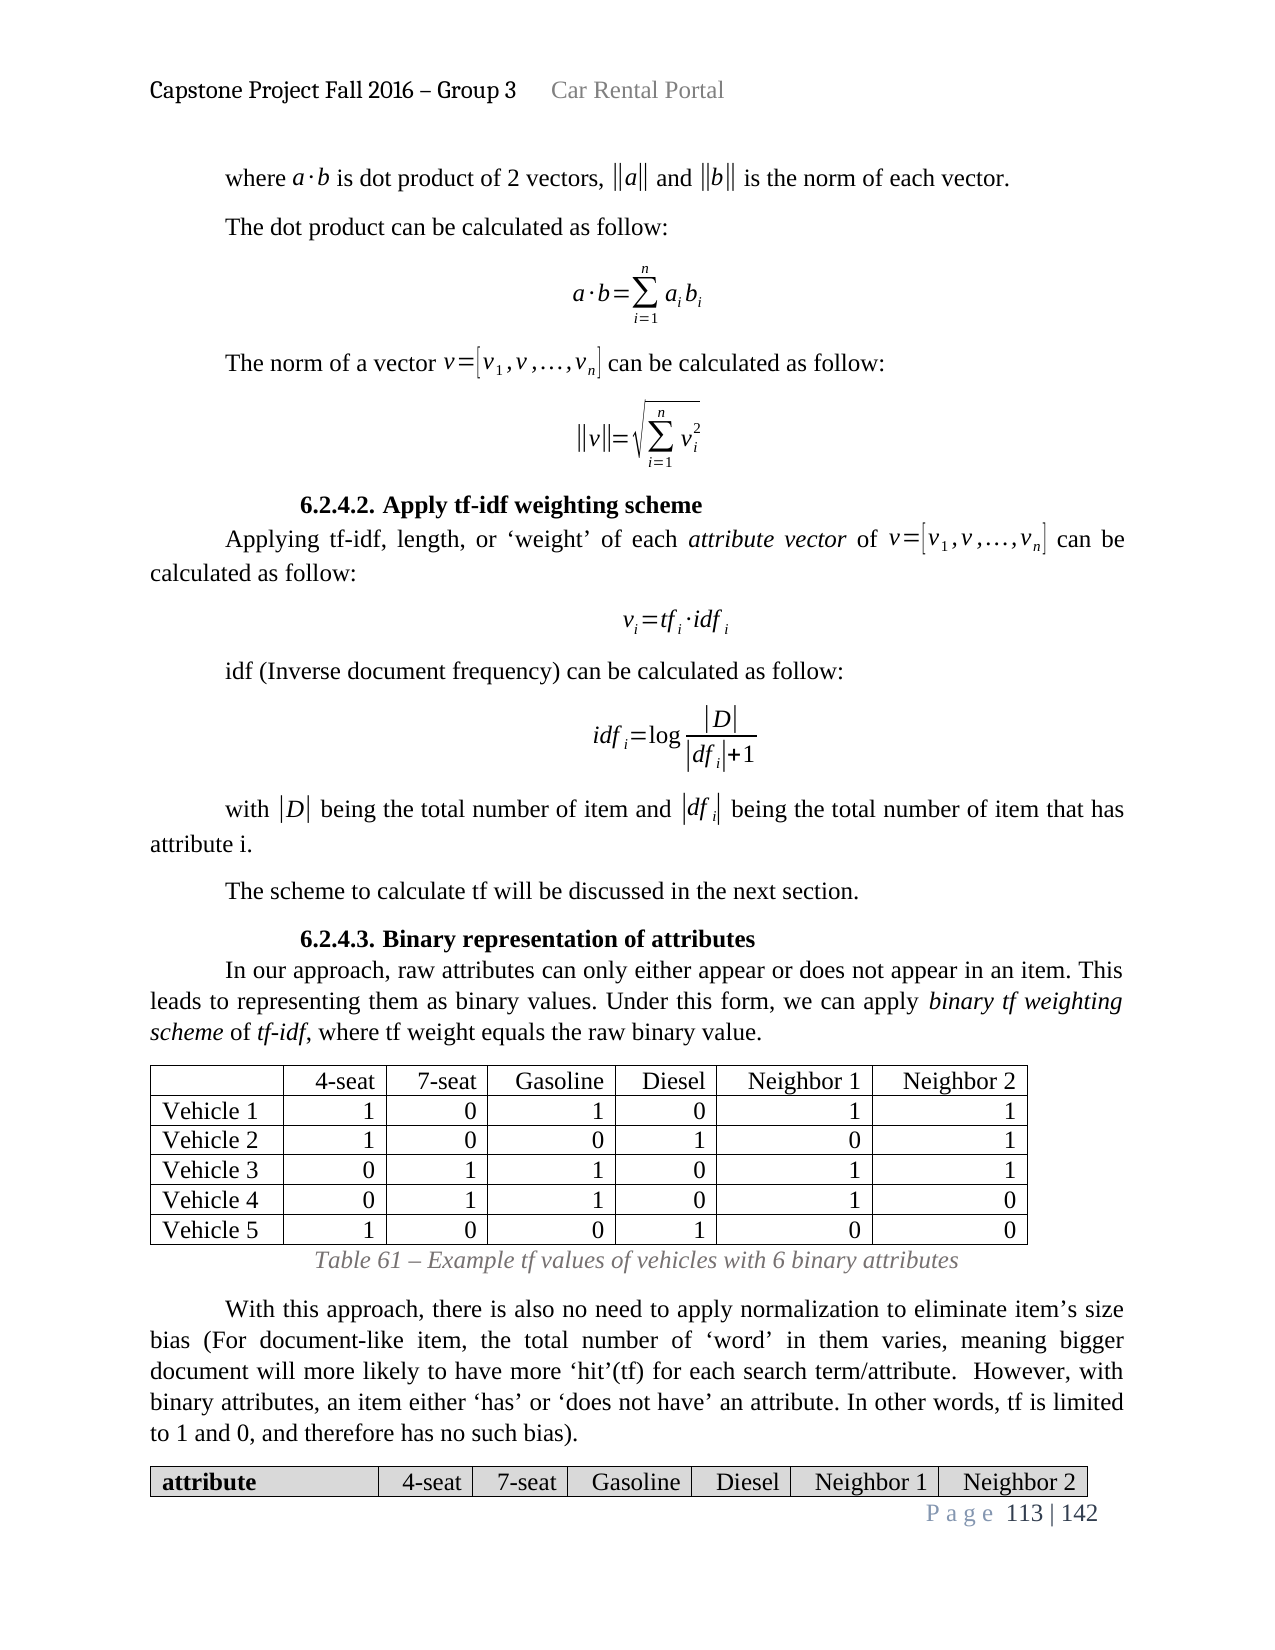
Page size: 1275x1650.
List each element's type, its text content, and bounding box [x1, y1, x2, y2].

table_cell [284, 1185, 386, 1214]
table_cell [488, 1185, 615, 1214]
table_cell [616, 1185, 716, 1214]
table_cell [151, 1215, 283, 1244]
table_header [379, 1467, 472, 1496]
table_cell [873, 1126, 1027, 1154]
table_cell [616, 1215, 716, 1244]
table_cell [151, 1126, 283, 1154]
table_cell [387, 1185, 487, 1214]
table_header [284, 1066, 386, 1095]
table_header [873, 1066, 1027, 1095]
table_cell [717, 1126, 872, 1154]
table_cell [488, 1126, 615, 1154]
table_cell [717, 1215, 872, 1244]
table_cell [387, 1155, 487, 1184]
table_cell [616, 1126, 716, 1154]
text The dot product can be calculated as follow: [150, 212, 1125, 240]
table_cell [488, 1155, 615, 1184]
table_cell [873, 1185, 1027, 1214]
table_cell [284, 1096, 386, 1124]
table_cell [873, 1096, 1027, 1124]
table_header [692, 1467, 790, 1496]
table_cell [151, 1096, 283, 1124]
subtitle Binary representation of attributes [300, 924, 1125, 953]
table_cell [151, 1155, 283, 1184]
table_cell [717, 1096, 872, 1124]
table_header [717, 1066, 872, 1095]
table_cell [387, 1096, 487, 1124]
text In our approach, raw attributes can only either appear or does not appear in an item. This leads to representing them as binary values. Under this form, we can apply binary tf weighting scheme of tf-idf, where tf weight equals the raw binary value. [150, 955, 1125, 1046]
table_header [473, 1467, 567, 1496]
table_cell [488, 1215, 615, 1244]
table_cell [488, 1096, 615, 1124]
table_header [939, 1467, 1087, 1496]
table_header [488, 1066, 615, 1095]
text The norm of a vector can be calculated as follow: [150, 346, 1125, 380]
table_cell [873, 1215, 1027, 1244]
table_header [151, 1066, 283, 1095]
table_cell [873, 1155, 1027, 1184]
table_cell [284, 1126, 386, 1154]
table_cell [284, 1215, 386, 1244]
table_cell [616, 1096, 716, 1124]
text Applying tf-idf, length, or ‘weight’ of each attribute vector of can be calculated as follow: [150, 521, 1125, 587]
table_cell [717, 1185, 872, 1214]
text idf (Inverse document frequency) can be calculated as follow: [150, 656, 1125, 685]
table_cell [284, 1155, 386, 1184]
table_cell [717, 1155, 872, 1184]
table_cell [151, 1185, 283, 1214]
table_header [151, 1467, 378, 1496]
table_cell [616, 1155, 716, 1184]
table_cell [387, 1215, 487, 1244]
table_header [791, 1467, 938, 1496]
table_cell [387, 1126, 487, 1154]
text with being the total number of item and being the total number of item that has attribute i. [150, 792, 1125, 857]
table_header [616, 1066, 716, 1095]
text where is dot product of 2 vectors, and is the norm of each vector. [150, 162, 1125, 193]
text The scheme to calculate tf will be discussed in the next section. [150, 876, 1125, 905]
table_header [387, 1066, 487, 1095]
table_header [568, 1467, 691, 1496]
subtitle Apply tf-idf weighting scheme [300, 490, 1125, 519]
text With this approach, there is also no need to apply normalization to eliminate item’s size bias (For document-like item, the total number of ‘word’ in them varies, meaning bigger document will more likely to have more ‘hit’(tf) for each search term/attribute. However, with binary attributes, an item either ‘has’ or ‘does not have’ an attribute. In other words, tf is limited to 1 and 0, and therefore has no such bias). [150, 1294, 1125, 1447]
